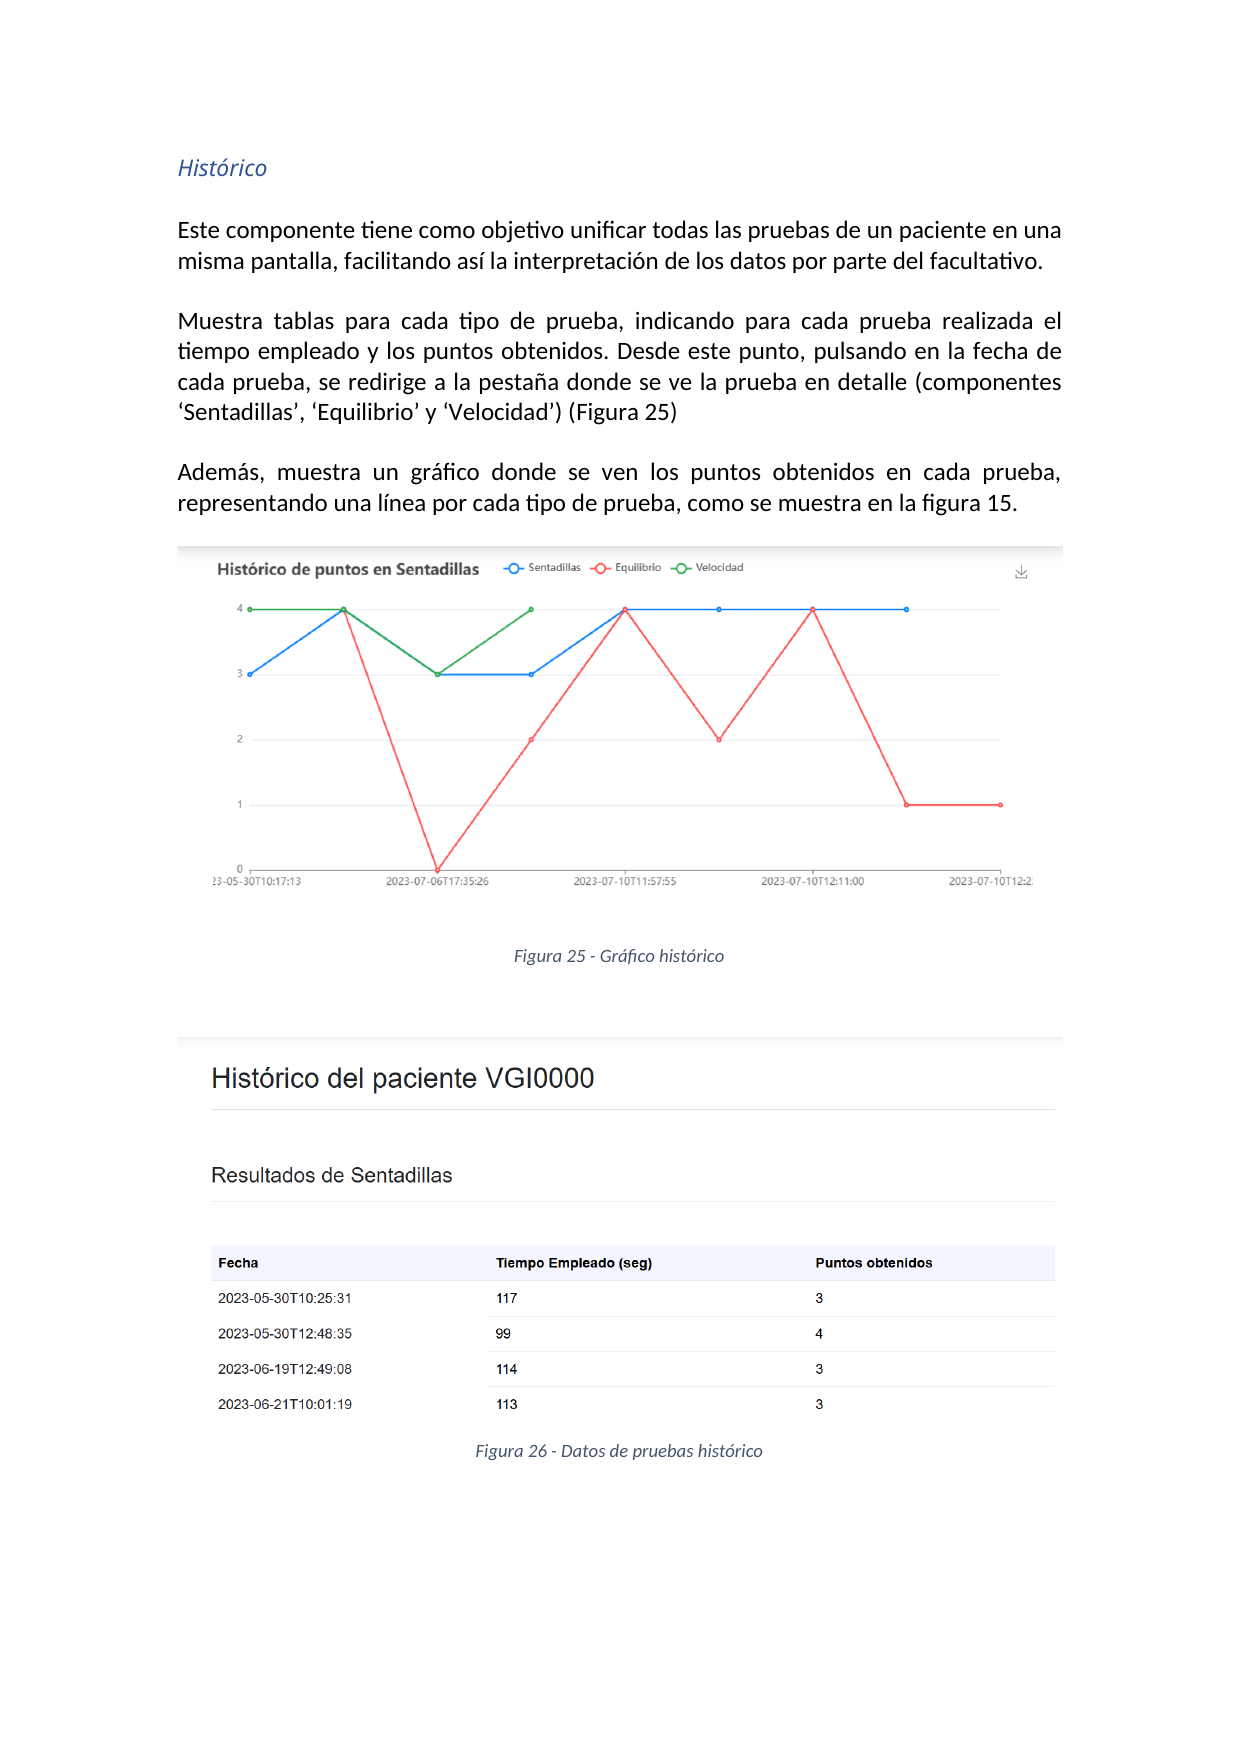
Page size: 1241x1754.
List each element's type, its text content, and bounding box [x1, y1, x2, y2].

text Muestra tablas para cada tipo de prueba, indicando para cada prueba realizada el tiempo empleado y los puntos obtenidos. Desde este punto, pulsando en la fecha de cada prueba, se redirige a la pestaña donde se ve la prueba en detalle (componentes ‘Sentadillas’, ‘Equilibrio’ y ‘Velocidad’) (Figura 23) [177, 305, 1063, 427]
picture [177, 1037, 1063, 1421]
text Figura - Datos de pruebas histórico [177, 1439, 1063, 1462]
picture [177, 546, 1063, 915]
subtitle Histórico [177, 152, 1063, 183]
text Además, muestra un gráfico donde se ven los puntos obtenidos en cada prueba, representando una línea por cada tipo de prueba, como se muestra en la figura 15. [177, 456, 1063, 517]
text Este componente tiene como objetivo unificar todas las pruebas de un paciente en una misma pantalla, facilitando así la interpretación de los datos por parte del facultativo. [177, 215, 1063, 276]
text Figura - Gráfico histórico [177, 944, 1063, 967]
